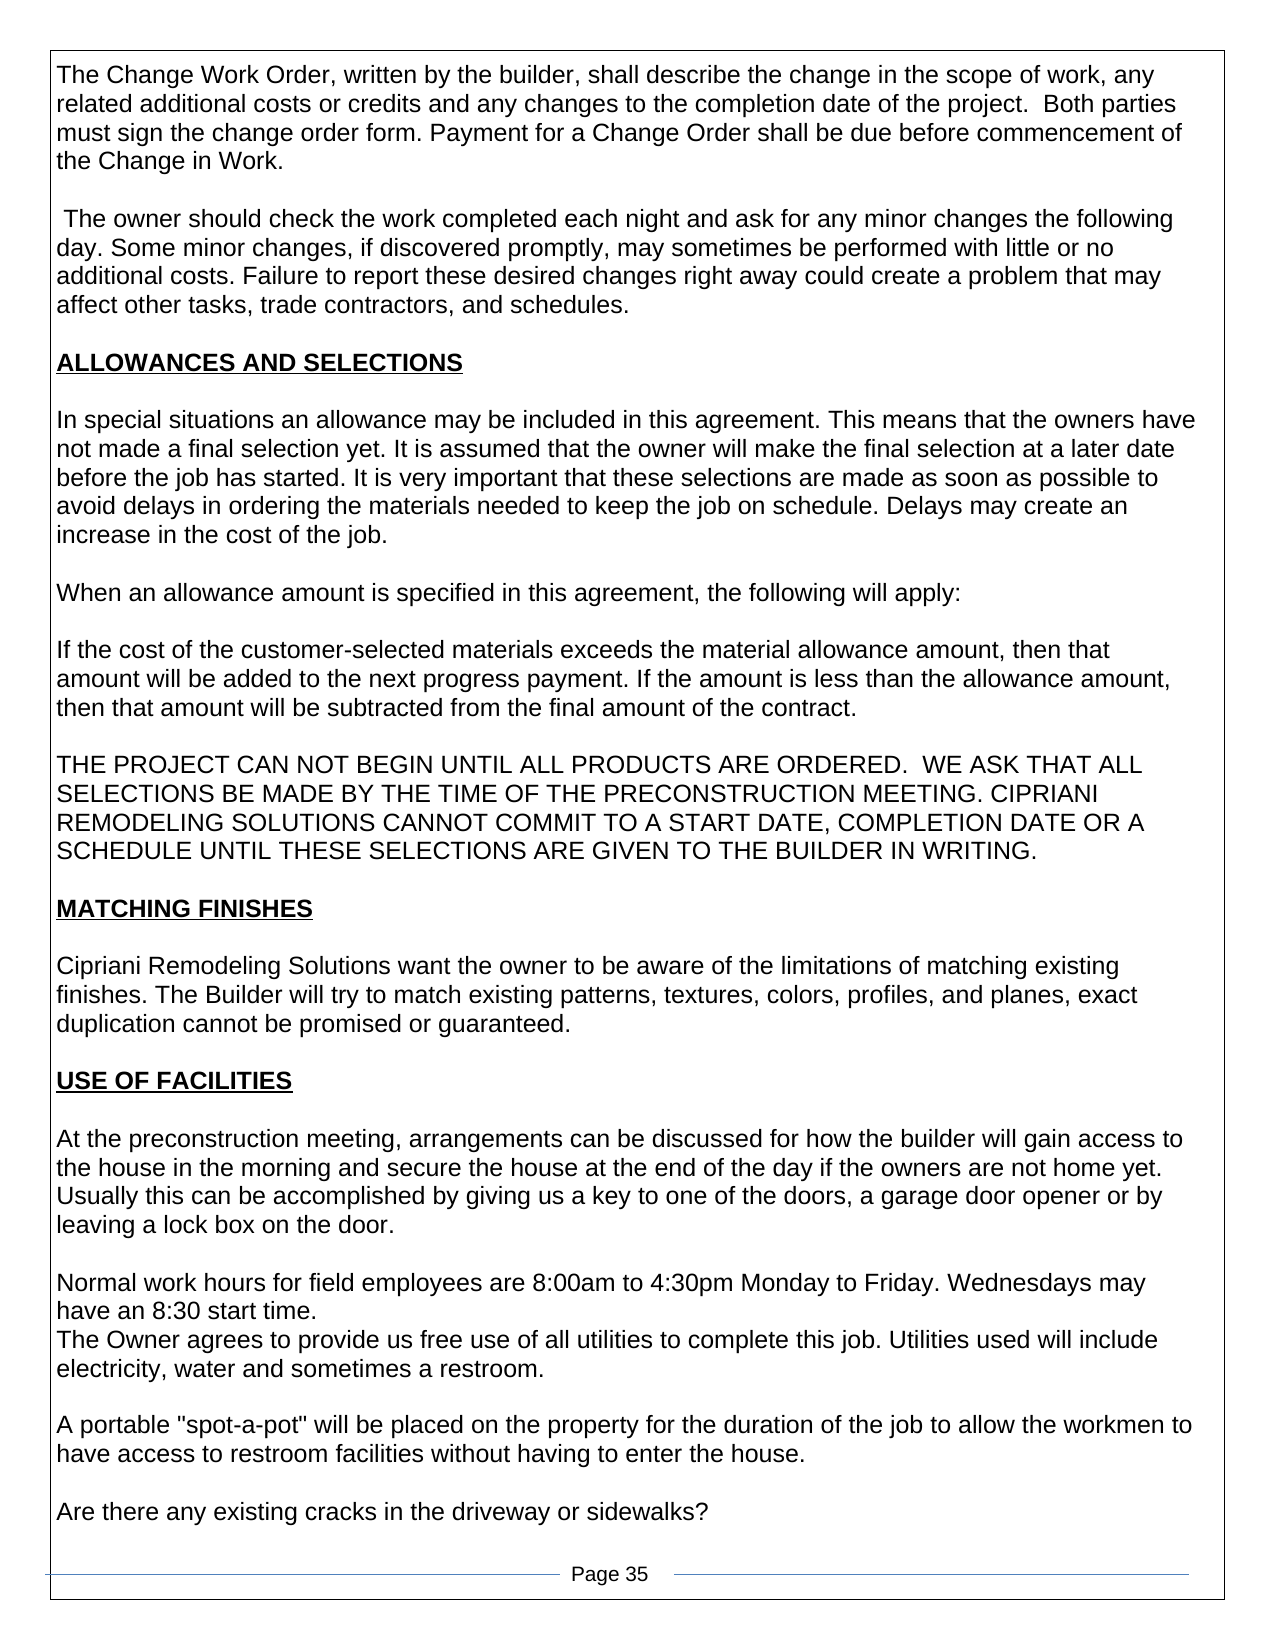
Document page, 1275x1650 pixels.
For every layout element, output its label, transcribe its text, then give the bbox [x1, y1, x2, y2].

text MATCHING FINISHES [56, 894, 1200, 922]
text THE PROJECT CAN NOT BEGIN UNTIL ALL PRODUCTS ARE ORDERED. WE ASK THAT ALL SELECTIONS BE MADE BY THE TIME OF THE PRECONSTRUCTION MEETING. CIPRIANI REMODELING SOLUTIONS CANNOT COMMIT TO A START DATE, COMPLETION DATE OR A SCHEDULE UNTIL THESE SELECTIONS ARE GIVEN TO THE BUILDER IN WRITING. [56, 750, 1200, 865]
text A portable "spot-a-pot" will be placed on the property for the duration of the job to allow the workmen to have access to restroom facilities without having to enter the house. [56, 1411, 1200, 1468]
text The Owner agrees to provide us free use of all utilities to complete this job. Utilities used will include electricity, water and sometimes a restroom. [56, 1325, 1200, 1382]
text Cipriani Remodeling Solutions want the owner to be aware of the limitations of matching existing finishes. The Builder will try to match existing patterns, textures, colors, profiles, and planes, exact duplication cannot be promised or guaranteed. [56, 951, 1200, 1037]
text The owner should check the work completed each night and ask for any minor changes the following day. Some minor changes, if discovered promptly, may sometimes be performed with little or no additional costs. Failure to report these desired changes right away could create a problem that may affect other tasks, trade contractors, and schedules. [56, 204, 1200, 319]
text At the preconstruction meeting, arrangements can be discussed for how the builder will gain access to the house in the morning and secure the house at the end of the day if the owners are not home yet. Usually this can be accomplished by giving us a key to one of the doors, a garage door opener or by leaving a lock box on the door. [56, 1124, 1200, 1239]
text Are there any existing cracks in the driveway or sidewalks? [56, 1497, 1200, 1526]
text When an allowance amount is specified in this agreement, the following will apply: [56, 577, 1200, 606]
text USE OF FACILITIES [56, 1066, 1200, 1095]
text If the cost of the customer-selected materials exceeds the material allowance amount, then that amount will be added to the next progress payment. If the amount is less than the allowance amount, then that amount will be subtracted from the final amount of the contract. [56, 635, 1200, 721]
text In special situations an allowance may be included in this agreement. This means that the owners have not made a final selection yet. It is assumed that the owner will make the final selection at a later date before the job has started. It is very important that these selections are made as soon as possible to avoid delays in ordering the materials needed to keep the job on schedule. Delays may create an increase in the cost of the job. [56, 405, 1200, 549]
text ALLOWANCES AND SELECTIONS [56, 347, 1200, 376]
text The Change Work Order, written by the builder, shall describe the change in the scope of work, any related additional costs or credits and any changes to the completion date of the project. Both parties must sign the change order form. Payment for a Change Order shall be due before commencement of the Change in Work. [56, 60, 1200, 175]
text Normal work hours for field employees are 8:00am to 4:30pm Monday to Friday. Wednesdays may have an 8:30 start time. [56, 1267, 1200, 1325]
